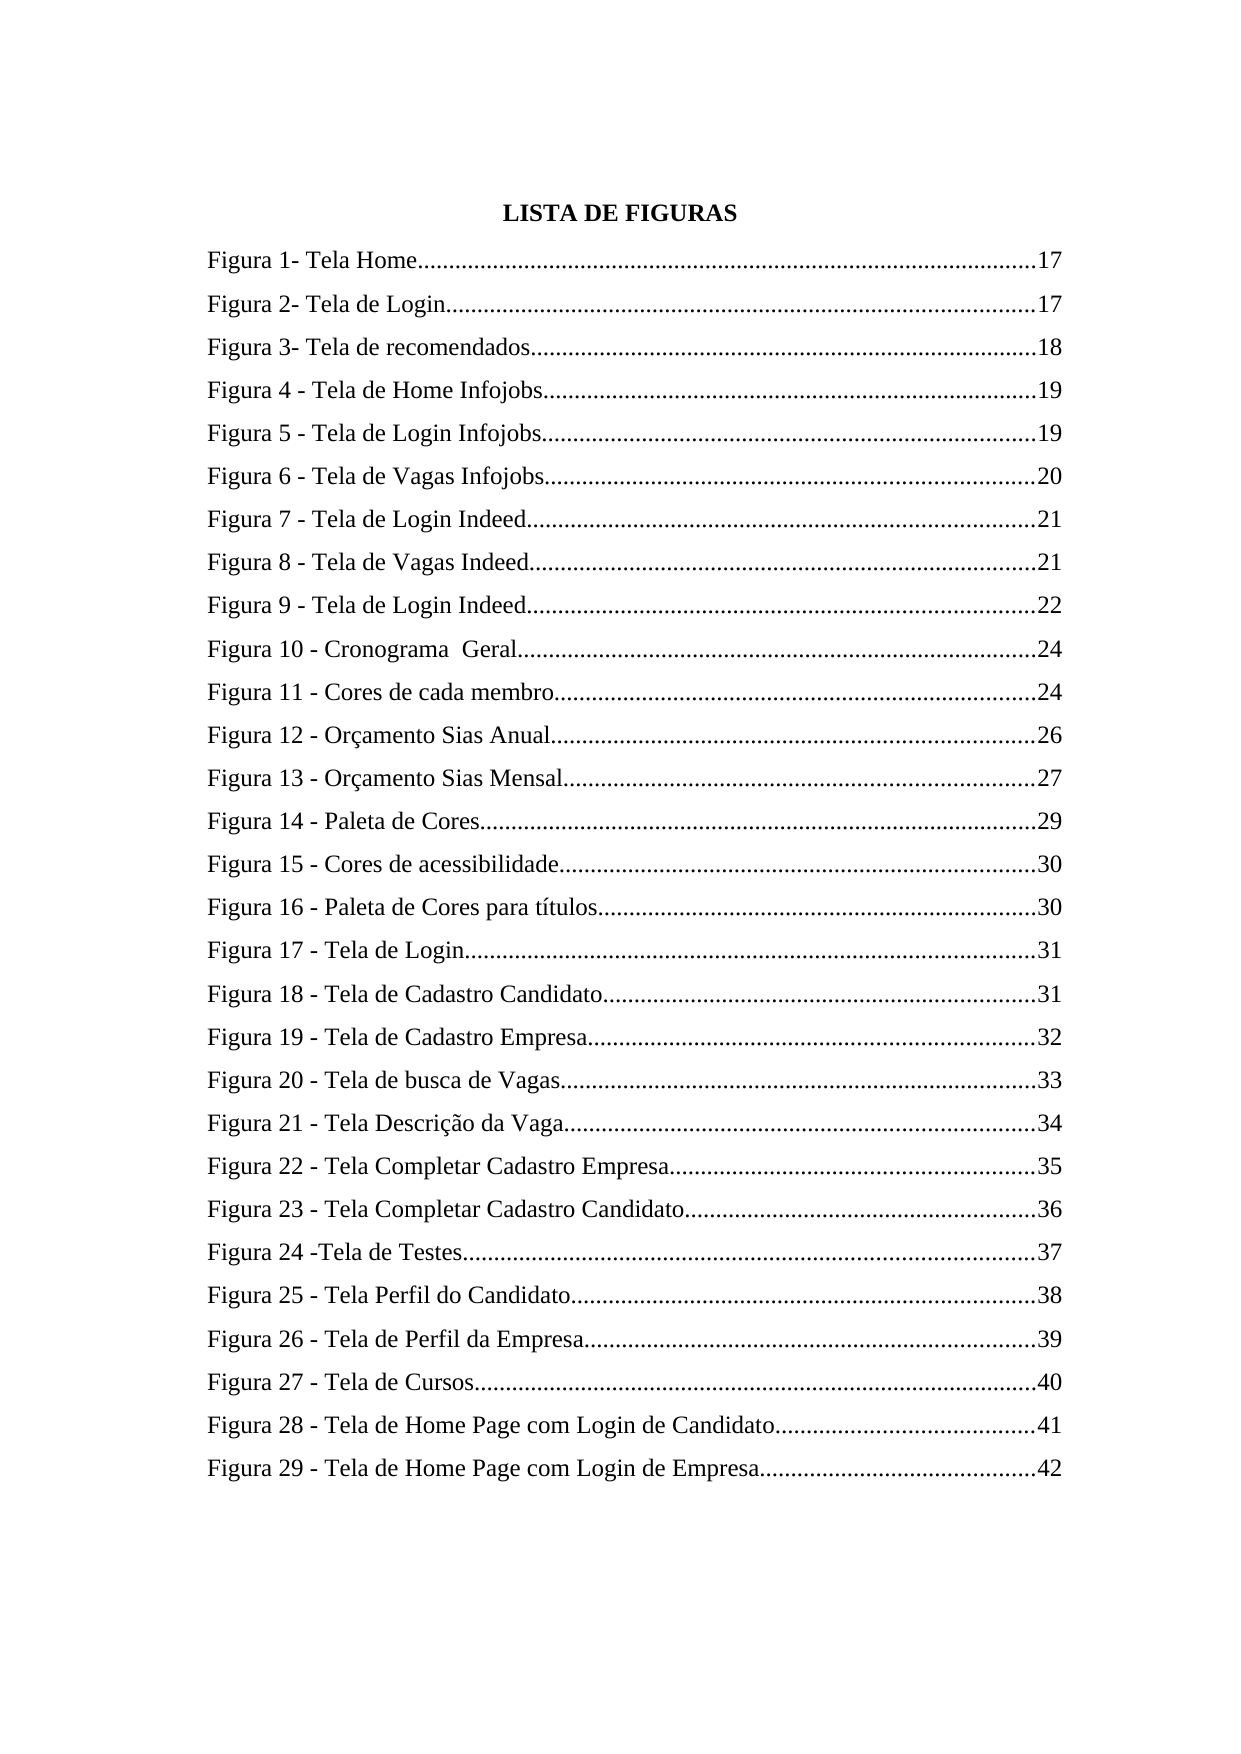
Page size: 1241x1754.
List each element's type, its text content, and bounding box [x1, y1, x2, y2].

text Figura 19 - Tela de Cadastro Empresa 32 [177, 1022, 1063, 1051]
text Figura 4 - Tela de Home Infojobs 19 [177, 375, 1063, 404]
text Figura 26 - Tela de Perfil da Empresa 39 [177, 1324, 1063, 1352]
text Figura 22 - Tela Completar Cadastro Empresa 35 [177, 1151, 1063, 1180]
text Figura 24 -Tela de Testes 37 [177, 1237, 1063, 1266]
text Figura 9 - Tela de Login Indeed 22 [177, 591, 1063, 619]
text Figura 20 - Tela de busca de Vagas 33 [177, 1065, 1063, 1094]
text Figura 15 - Cores de acessibilidade 30 [177, 849, 1063, 878]
text Figura 1- Tela Home 17 [177, 246, 1063, 274]
text Figura 14 - Paleta de Cores 29 [177, 806, 1063, 835]
text Figura 28 - Tela de Home Page com Login de Candidato 41 [177, 1410, 1063, 1439]
text Figura 8 - Tela de Vagas Indeed 21 [177, 547, 1063, 576]
text Figura 10 - Cronograma Geral 24 [177, 634, 1063, 662]
text Figura 21 - Tela Descrição da Vaga 34 [177, 1108, 1063, 1137]
text Figura 17 - Tela de Login 31 [177, 936, 1063, 964]
text Figura 12 - Orçamento Sias Anual 26 [177, 720, 1063, 749]
text LISTA DE FIGURAS [177, 198, 1063, 227]
text Figura 27 - Tela de Cursos 40 [177, 1367, 1063, 1396]
text Figura 29 - Tela de Home Page com Login de Empresa 42 [177, 1453, 1063, 1482]
text Figura 6 - Tela de Vagas Infojobs 20 [177, 461, 1063, 490]
text Figura 25 - Tela Perfil do Candidato 38 [177, 1281, 1063, 1309]
text Figura 11 - Cores de cada membro 24 [177, 677, 1063, 706]
text Figura 2- Tela de Login 17 [177, 289, 1063, 317]
text Figura 18 - Tela de Cadastro Candidato 31 [177, 979, 1063, 1007]
text Figura 16 - Paleta de Cores para títulos 30 [177, 892, 1063, 921]
text Figura 7 - Tela de Login Indeed 21 [177, 504, 1063, 533]
text Figura 23 - Tela Completar Cadastro Candidato 36 [177, 1194, 1063, 1223]
text Figura 3- Tela de recomendados 18 [177, 332, 1063, 361]
text Figura 13 - Orçamento Sias Mensal 27 [177, 763, 1063, 792]
text Figura 5 - Tela de Login Infojobs 19 [177, 418, 1063, 447]
